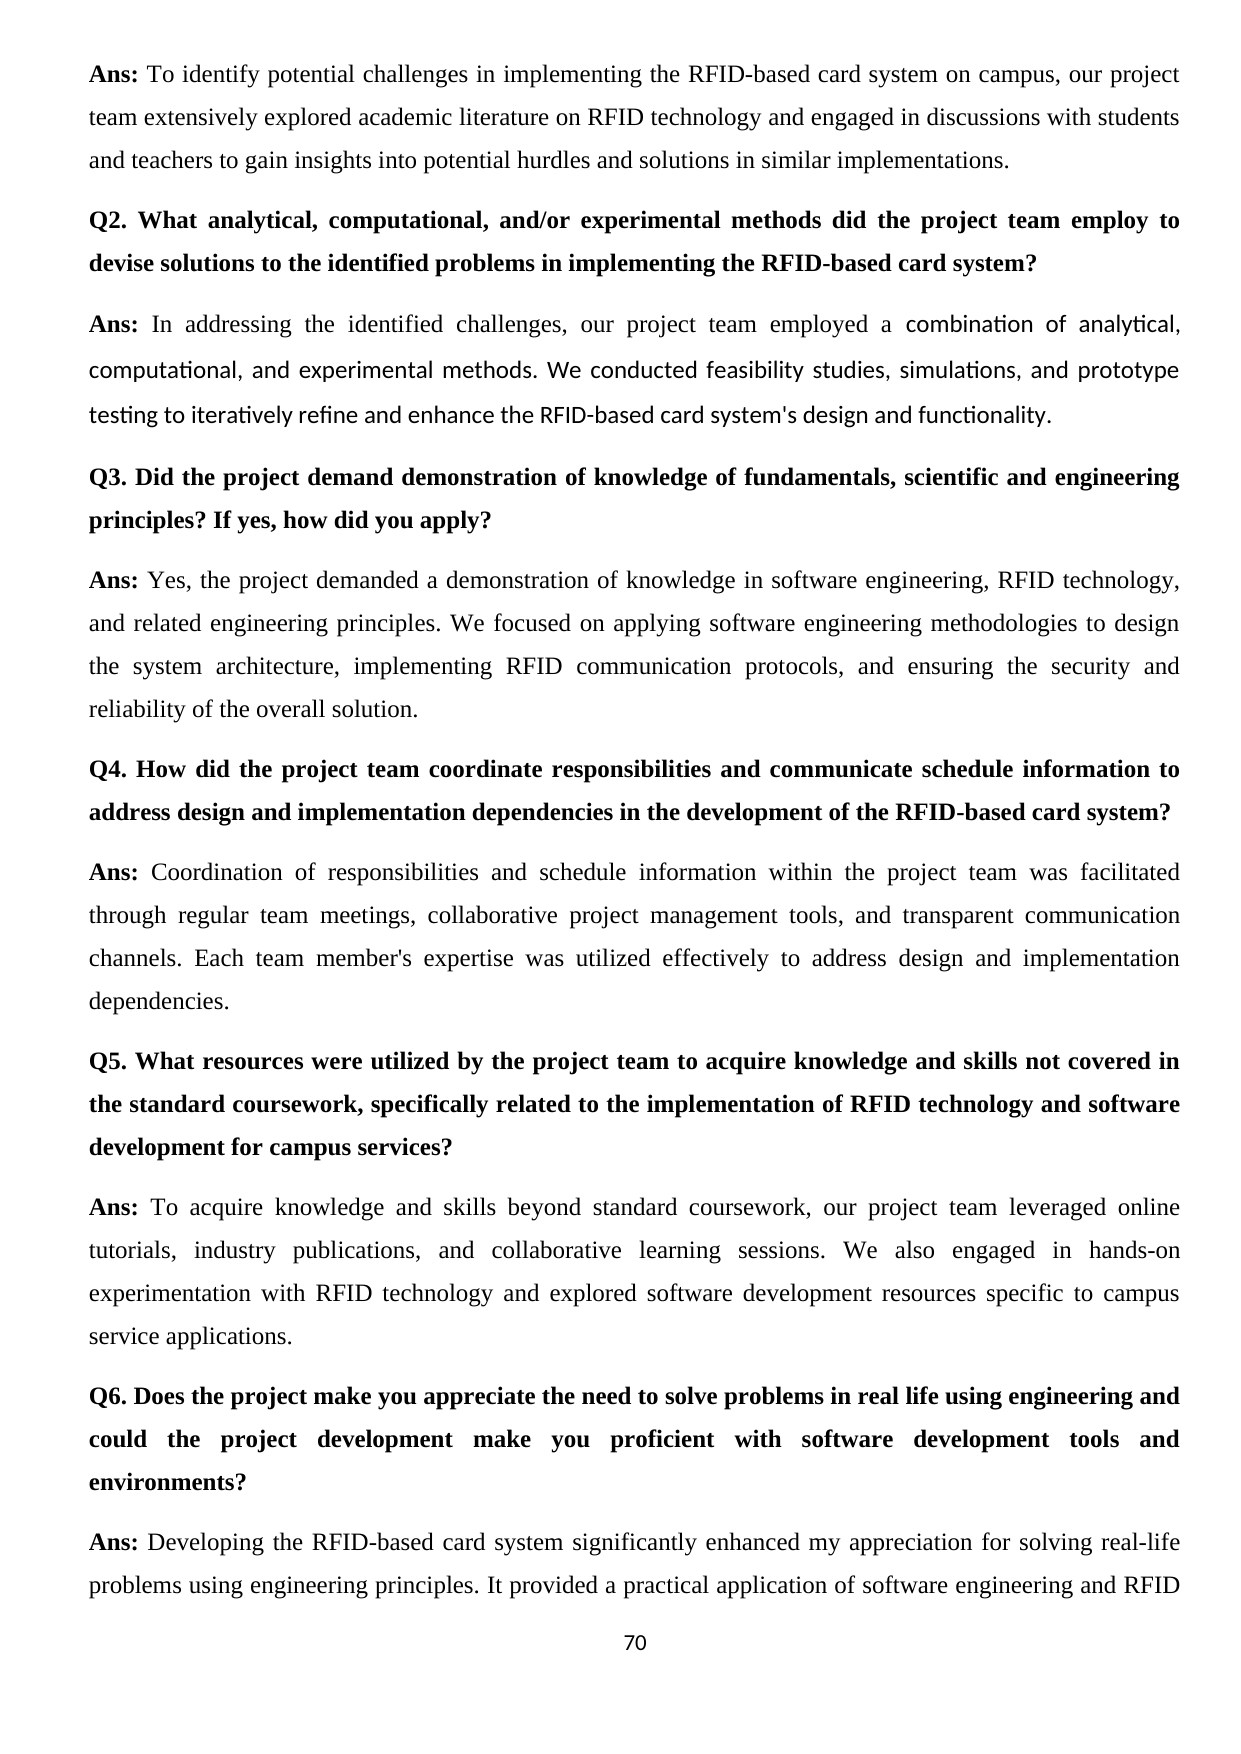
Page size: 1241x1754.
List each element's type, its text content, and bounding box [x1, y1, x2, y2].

text Ans: To acquire knowledge and skills beyond standard coursework, our project team leveraged online tutorials, industry publications, and collaborative learning sessions. We also engaged in hands-on experimentation with RFID technology and explored software development resources specific to campus service applications. [89, 1192, 1181, 1350]
text Q6. Does the project make you appreciate the need to solve problems in real life using engineering and could the project development make you proficient with software development tools and environments? [89, 1381, 1181, 1496]
text Q5. What resources were utilized by the project team to acquire knowledge and skills not covered in the standard coursework, specifically related to the implementation of RFID technology and software development for campus services? [89, 1046, 1181, 1161]
text Q4. How did the project team coordinate responsibilities and communicate schedule information to address design and implementation dependencies in the development of the RFID-based card system? [89, 754, 1181, 826]
text Q3. Did the project demand demonstration of knowledge of fundamentals, scientific and engineering principles? If yes, how did you apply? [89, 462, 1181, 534]
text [89, 1527, 1181, 1599]
text Q2. What analytical, computational, and/or experimental methods did the project team employ to devise solutions to the identified problems in implementing the RFID-based card system? [89, 205, 1181, 277]
text Ans: Coordination of responsibilities and schedule information within the project team was facilitated through regular team meetings, collaborative project management tools, and transparent communication channels. Each team member's expertise was utilized effectively to address design and implementation dependencies. [89, 857, 1181, 1015]
text Ans: In addressing the identified challenges, our project team employed a combination of analytical, computational, and experimental methods. We conducted feasibility studies, simulations, and prototype testing to iteratively refine and enhance the RFID-based card system's design and functionality. [89, 308, 1181, 430]
text Ans: Yes, the project demanded a demonstration of knowledge in software engineering, RFID technology, and related engineering principles. We focused on applying software engineering methodologies to design the system architecture, implementing RFID communication protocols, and ensuring the security and reliability of the overall solution. [89, 565, 1181, 723]
text Ans: To identify potential challenges in implementing the RFID-based card system on campus, our project team extensively explored academic literature on RFID technology and engaged in discussions with students and teachers to gain insights into potential hurdles and solutions in similar implementations. [89, 59, 1181, 174]
